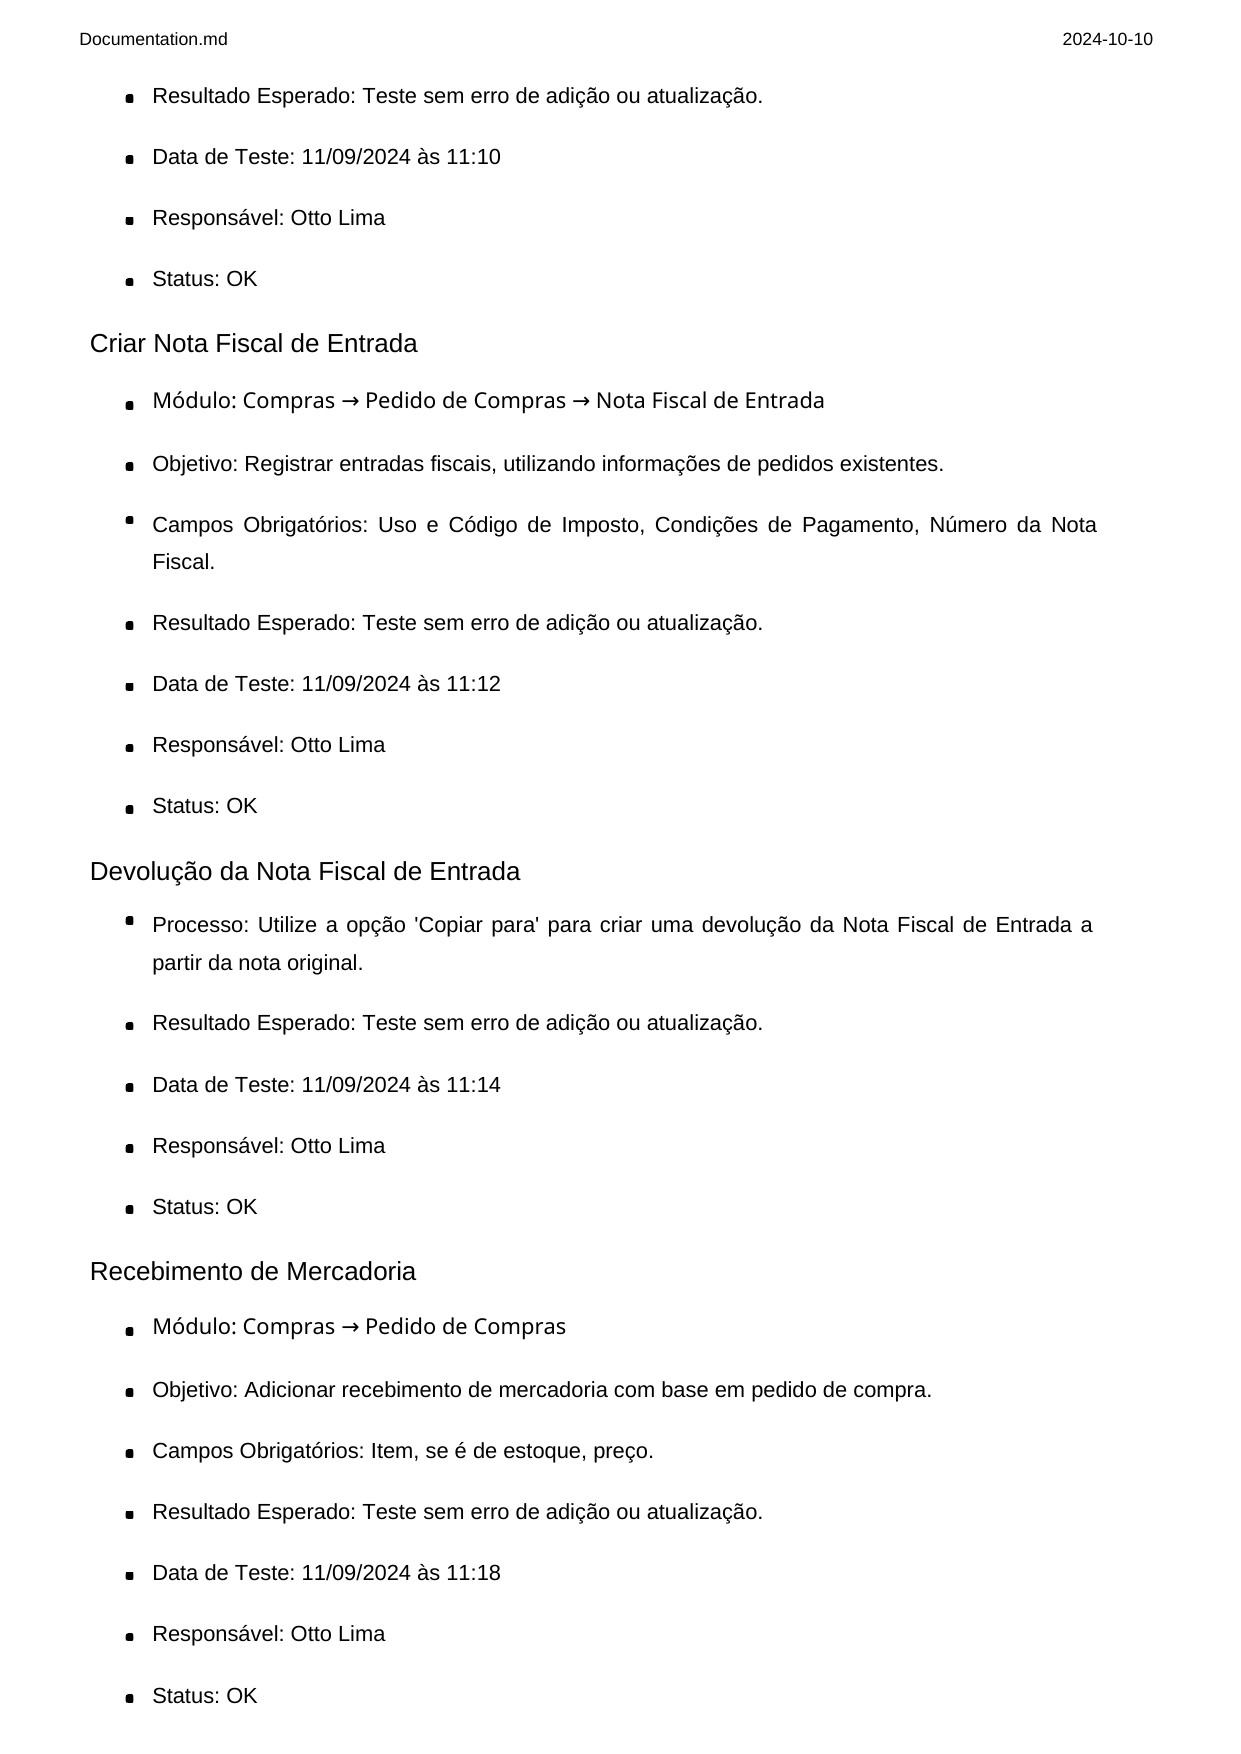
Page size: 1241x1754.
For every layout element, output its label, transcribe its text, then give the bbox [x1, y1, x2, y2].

picture [125, 155, 134, 164]
text Resultado Esperado: Teste sem erro de adição ou atualização. [152, 83, 1161, 108]
text Documentation.md 2024-10-10 [79, 28, 1161, 49]
picture [125, 1144, 134, 1153]
picture [125, 462, 134, 471]
picture [125, 744, 134, 752]
text Data de Teste: 11/09/2024 às 11:14 [152, 1071, 1161, 1097]
text Resultado Esperado: Teste sem erro de adição ou atualização. [152, 610, 1161, 635]
text Resultado Esperado: Teste sem erro de adição ou atualização. [152, 1499, 1161, 1524]
text Data de Teste: 11/09/2024 às 11:12 [152, 671, 1161, 696]
text Responsável: Otto Lima [152, 1621, 1161, 1647]
text Responsável: Otto Lima [152, 1133, 1161, 1158]
text Responsável: Otto Lima [152, 732, 1161, 757]
text Status: OK [152, 1194, 1161, 1219]
picture [125, 1205, 134, 1214]
picture [125, 1327, 134, 1336]
picture [125, 516, 134, 524]
text Resultado Esperado: Teste sem erro de adição ou atualização. [152, 1010, 1161, 1036]
text Status: OK [152, 793, 1161, 819]
picture [125, 916, 134, 925]
text Responsável: Otto Lima [152, 205, 1161, 230]
text Campos Obrigatórios: Uso e Código de Imposto, Condições de Pagamento, Número da Nota Fiscal. [152, 512, 1099, 574]
text Recebimento de Mercadoria [89, 1256, 1161, 1286]
picture [125, 1083, 134, 1092]
picture [125, 217, 134, 225]
text Devolução da Nota Fiscal de Entrada [89, 856, 1161, 886]
text Módulo: Compras → Pedido de Compras [152, 1311, 1161, 1341]
picture [125, 1022, 134, 1030]
picture [125, 1511, 134, 1519]
picture [125, 401, 134, 410]
picture [125, 94, 134, 103]
picture [125, 1449, 134, 1458]
text Criar Nota Fiscal de Entrada [89, 328, 1161, 358]
text Status: OK [152, 266, 1161, 291]
text Processo: Utilize a opção 'Copiar para' para criar uma devolução da Nota Fiscal de Entrada a partir da nota original. [152, 912, 1094, 974]
text Campos Obrigatórios: Item, se é de estoque, preço. [152, 1438, 1161, 1463]
text Status: OK [152, 1682, 1161, 1708]
picture [125, 683, 134, 691]
text Objetivo: Adicionar recebimento de mercadoria com base em pedido de compra. [152, 1377, 1161, 1402]
picture [125, 1388, 134, 1397]
text Data de Teste: 11/09/2024 às 11:18 [152, 1560, 1161, 1585]
picture [125, 1694, 134, 1703]
picture [125, 278, 134, 286]
picture [125, 1572, 134, 1580]
picture [125, 1633, 134, 1641]
text Data de Teste: 11/09/2024 às 11:10 [152, 144, 1161, 169]
picture [125, 805, 134, 814]
text Objetivo: Registrar entradas fiscais, utilizando informações de pedidos existentes. [152, 451, 1161, 476]
picture [125, 621, 134, 630]
text Módulo: Compras → Pedido de Compras → Nota Fiscal de Entrada [152, 385, 1161, 415]
